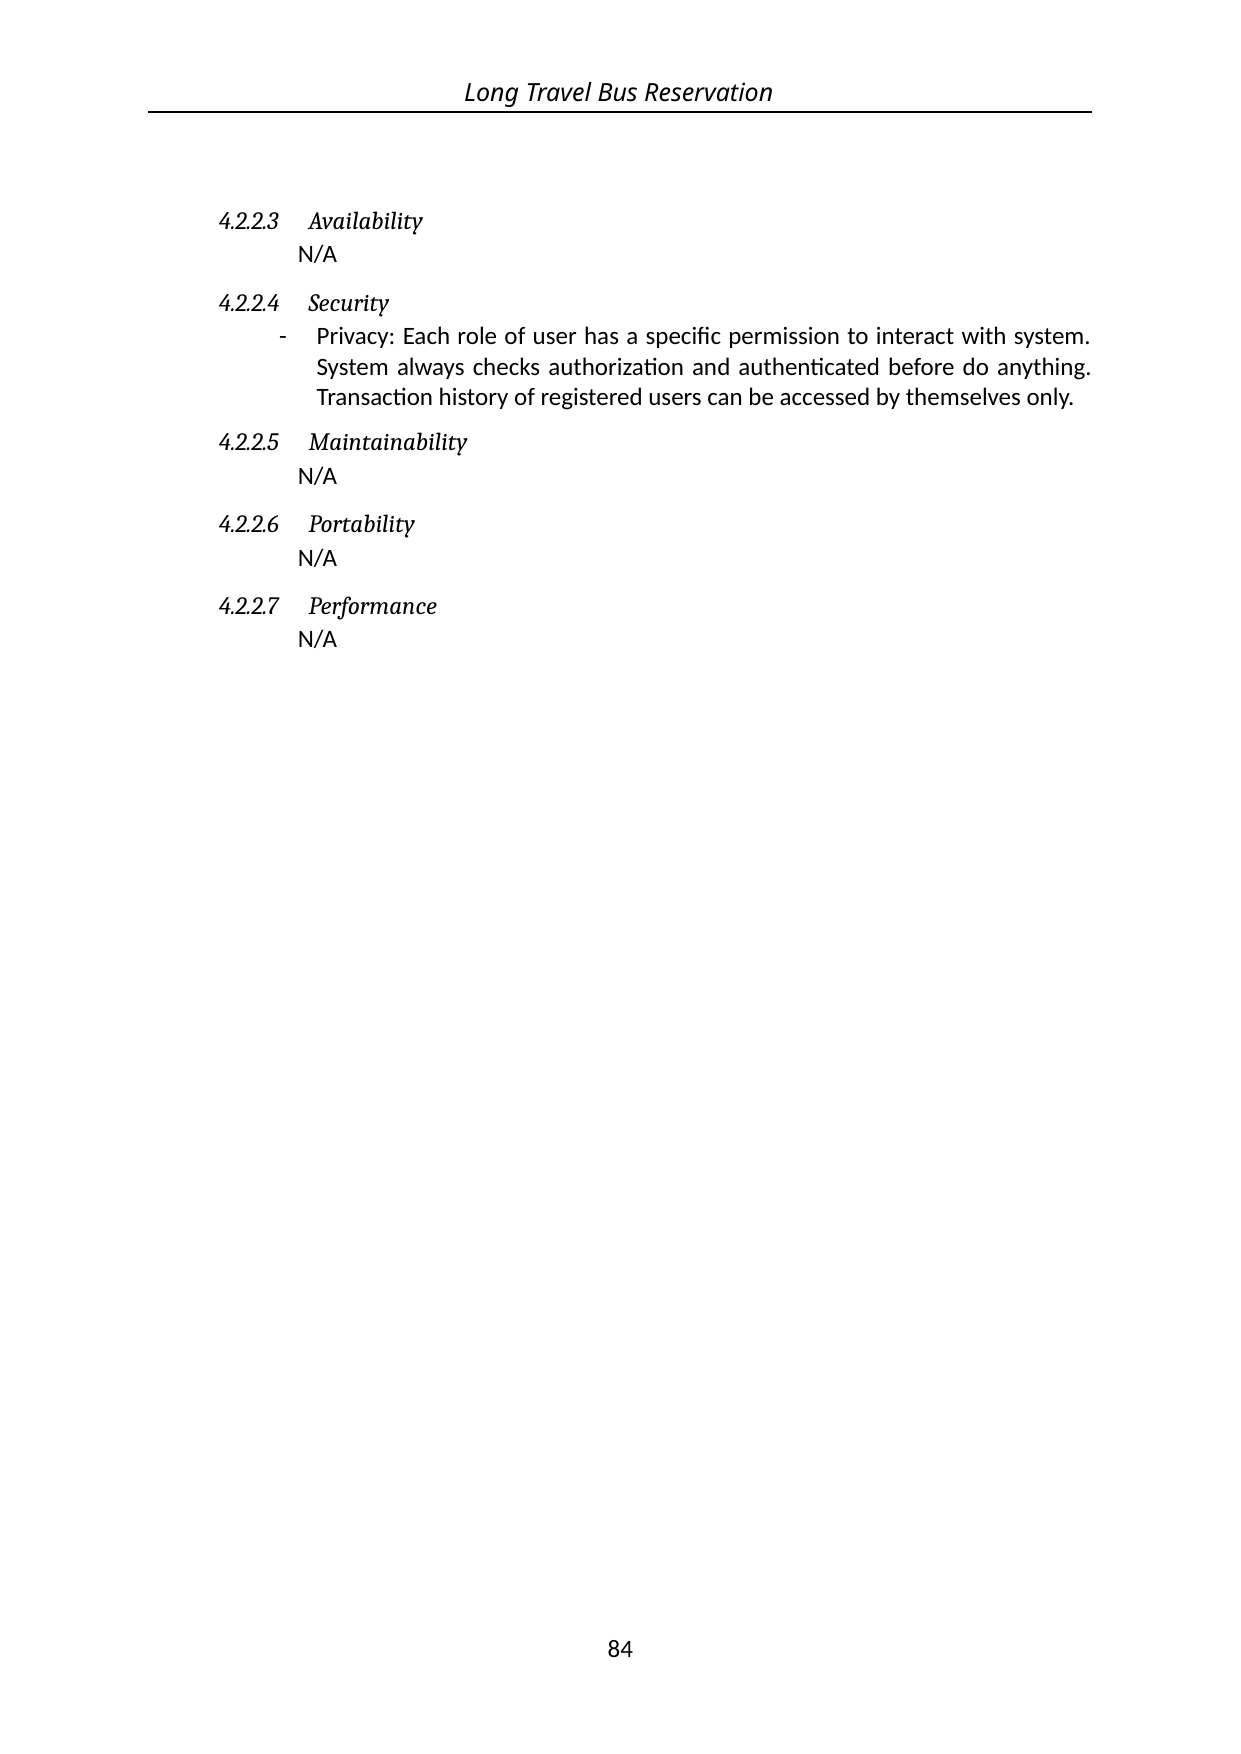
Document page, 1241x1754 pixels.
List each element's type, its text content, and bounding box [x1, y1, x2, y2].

subtitle Portability [218, 510, 1092, 539]
subtitle Performance [218, 592, 1092, 621]
text N/A [298, 623, 1092, 654]
text N/A [298, 542, 1092, 572]
subtitle Maintainability [218, 428, 1092, 457]
subtitle Availability [218, 207, 1092, 236]
list Privacy: Each role of user has a specific permission to interact with system. System always checks authorization and authenticated before do anything. Transaction history of registered users can be accessed by themselves only. [279, 320, 1092, 412]
subtitle Security [218, 288, 1092, 317]
text N/A [236, 238, 1092, 269]
text N/A [298, 460, 1092, 490]
